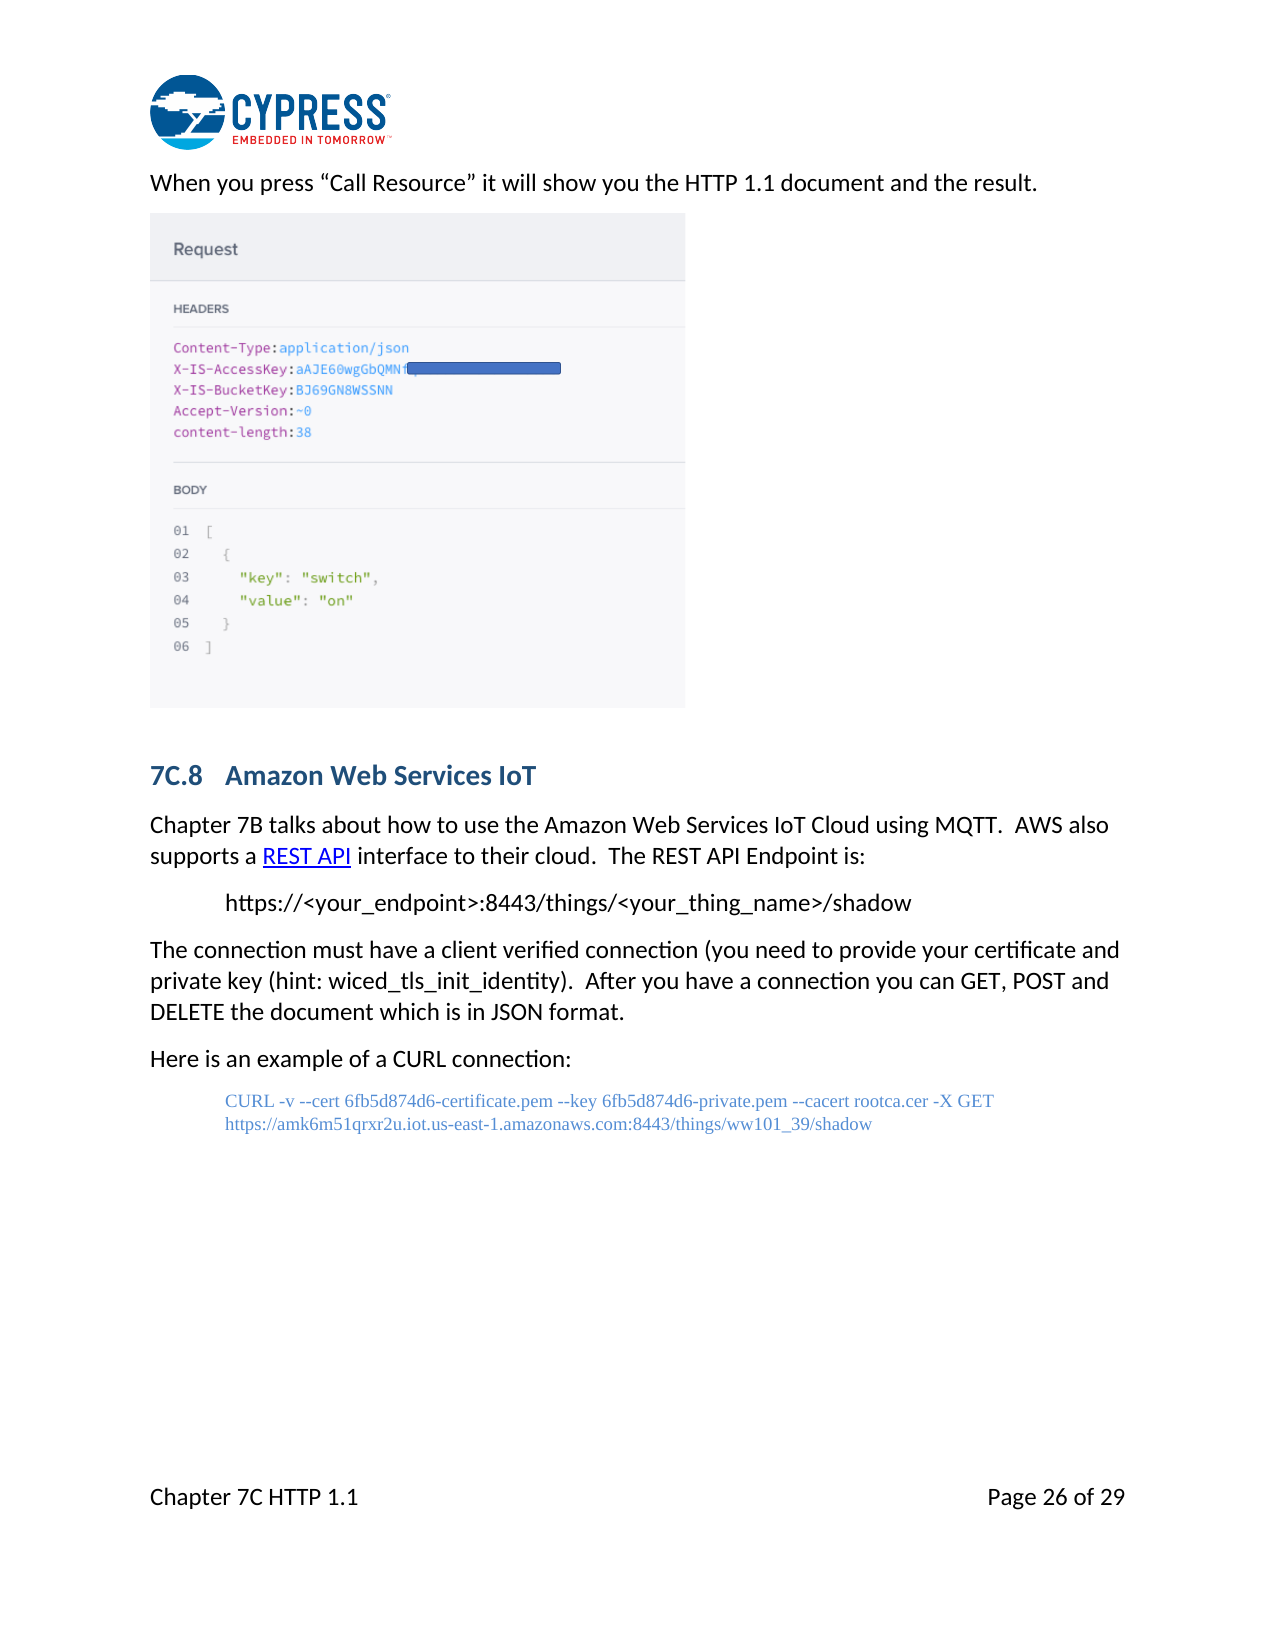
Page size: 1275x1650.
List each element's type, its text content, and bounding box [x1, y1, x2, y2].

picture [150, 75, 392, 150]
text The connection must have a client verified connection (you need to provide your certificate and private key (hint: wiced_tls_init_identity). After you have a connection you can GET, POST and DELETE the document which is in JSON format. [150, 934, 1125, 1026]
picture [150, 213, 686, 708]
text When you press “Call Resource” it will show you the HTTP 1.1 document and the result. [150, 167, 1125, 197]
text Chapter 7B talks about how to use the Amazon Web Services IoT Cloud using MQTT. AWS also supports a REST API interface to their cloud. The REST API Endpoint is: [150, 810, 1125, 871]
list https://<your_endpoint>:8443/things/<your_thing_name>/shadow [225, 887, 1125, 918]
text Here is an example of a CURL connection: [150, 1043, 1125, 1073]
text CURL -v --cert 6fb5d874d6-certificate.pem --key 6fb5d874d6-private.pem --cacert rootca.cer -X GET https://amk6m51qrxr2u.iot.us-east-1.amazonaws.com:8443/things/ww101_39/shadow [225, 1090, 1125, 1135]
subtitle Amazon Web Services IoT [150, 757, 1125, 793]
